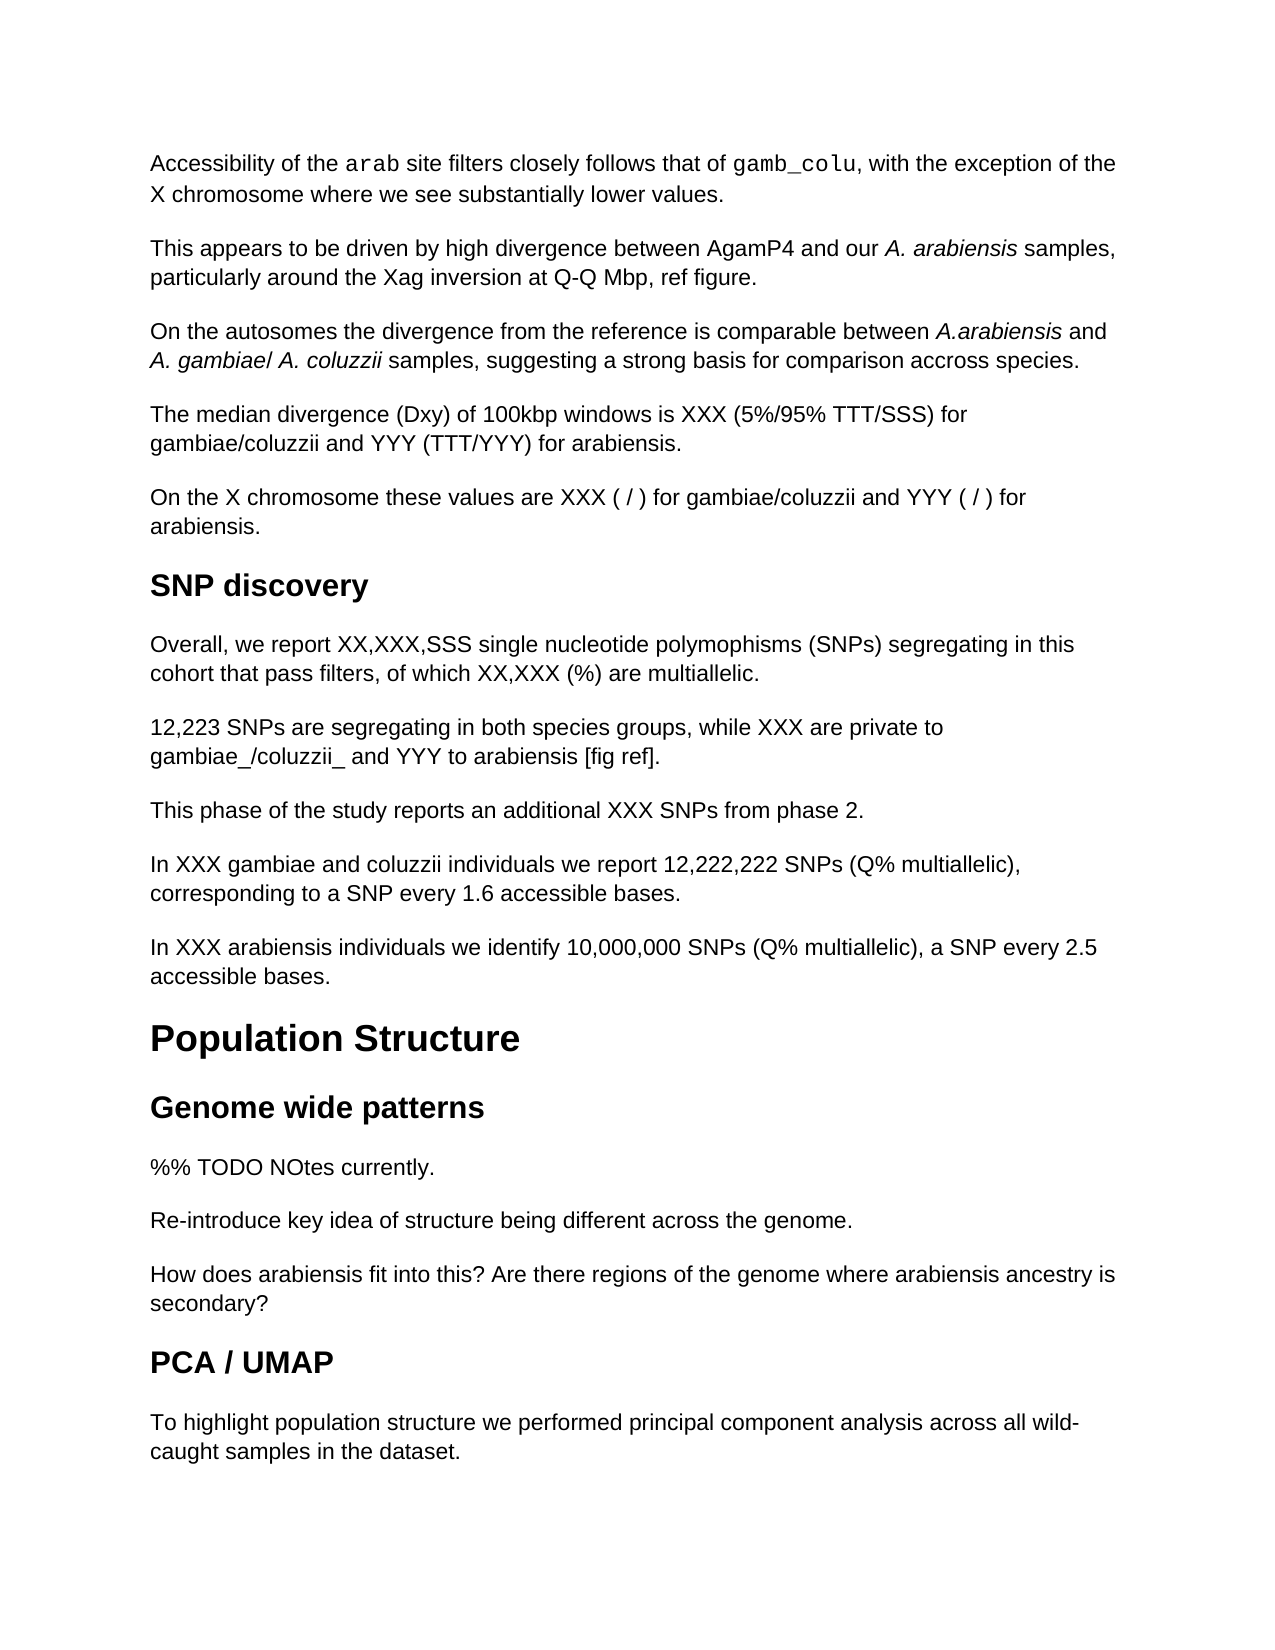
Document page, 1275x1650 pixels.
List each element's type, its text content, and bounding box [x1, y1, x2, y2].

text 12,223 SNPs are segregating in both species groups, while XXX are private to gambiae_/coluzzii_ and YYY to arabiensis [fig ref]. [150, 714, 1125, 769]
text Re-introduce key idea of structure being different across the genome. [150, 1207, 1125, 1234]
text This phase of the study reports an additional XXX SNPs from phase 2. [150, 797, 1125, 823]
text In XXX arabiensis individuals we identify 10,000,000 SNPs (Q% multiallelic), a SNP every 2.5 accessible bases. [150, 934, 1125, 989]
text In XXX gambiae and coluzzii individuals we report 12,222,222 SNPs (Q% multiallelic), corresponding to a SNP every 1.6 accessible bases. [150, 851, 1125, 906]
subtitle Genome wide patterns [150, 1089, 1125, 1125]
text To highlight population structure we performed principal component analysis across all wild-caught samples in the dataset. [150, 1409, 1125, 1464]
subtitle Population Structure [150, 1017, 1125, 1060]
text %% TODO NOtes currently. [150, 1153, 1125, 1180]
text On the autosomes the divergence from the reference is comparable between A.arabiensis and A. gambiae/ A. coluzzii samples, suggesting a strong basis for comparison accross species. [150, 318, 1125, 373]
text How does arabiensis fit into this? Are there regions of the genome where arabiensis ancestry is secondary? [150, 1261, 1125, 1317]
text Overall, we report XX,XXX,SSS single nucleotide polymophisms (SNPs) segregating in this cohort that pass filters, of which XX,XXX (%) are multiallelic. [150, 631, 1125, 686]
text On the X chromosome these values are XXX ( / ) for gambiae/coluzzii and YYY ( / ) for arabiensis. [150, 484, 1125, 539]
text This appears to be driven by high divergence between AgamP4 and our A. arabiensis samples, particularly around the Xag inversion at Q-Q Mbp, ref figure. [150, 235, 1125, 290]
text The median divergence (Dxy) of 100kbp windows is XXX (5%/95% TTT/SSS) for gambiae/coluzzii and YYY (TTT/YYY) for arabiensis. [150, 401, 1125, 456]
subtitle PCA / UMAP [150, 1344, 1125, 1380]
text Accessibility of the arab site filters closely follows that of gamb_colu, with the exception of the X chromosome where we see substantially lower values. [150, 150, 1125, 207]
subtitle SNP discovery [150, 567, 1125, 602]
